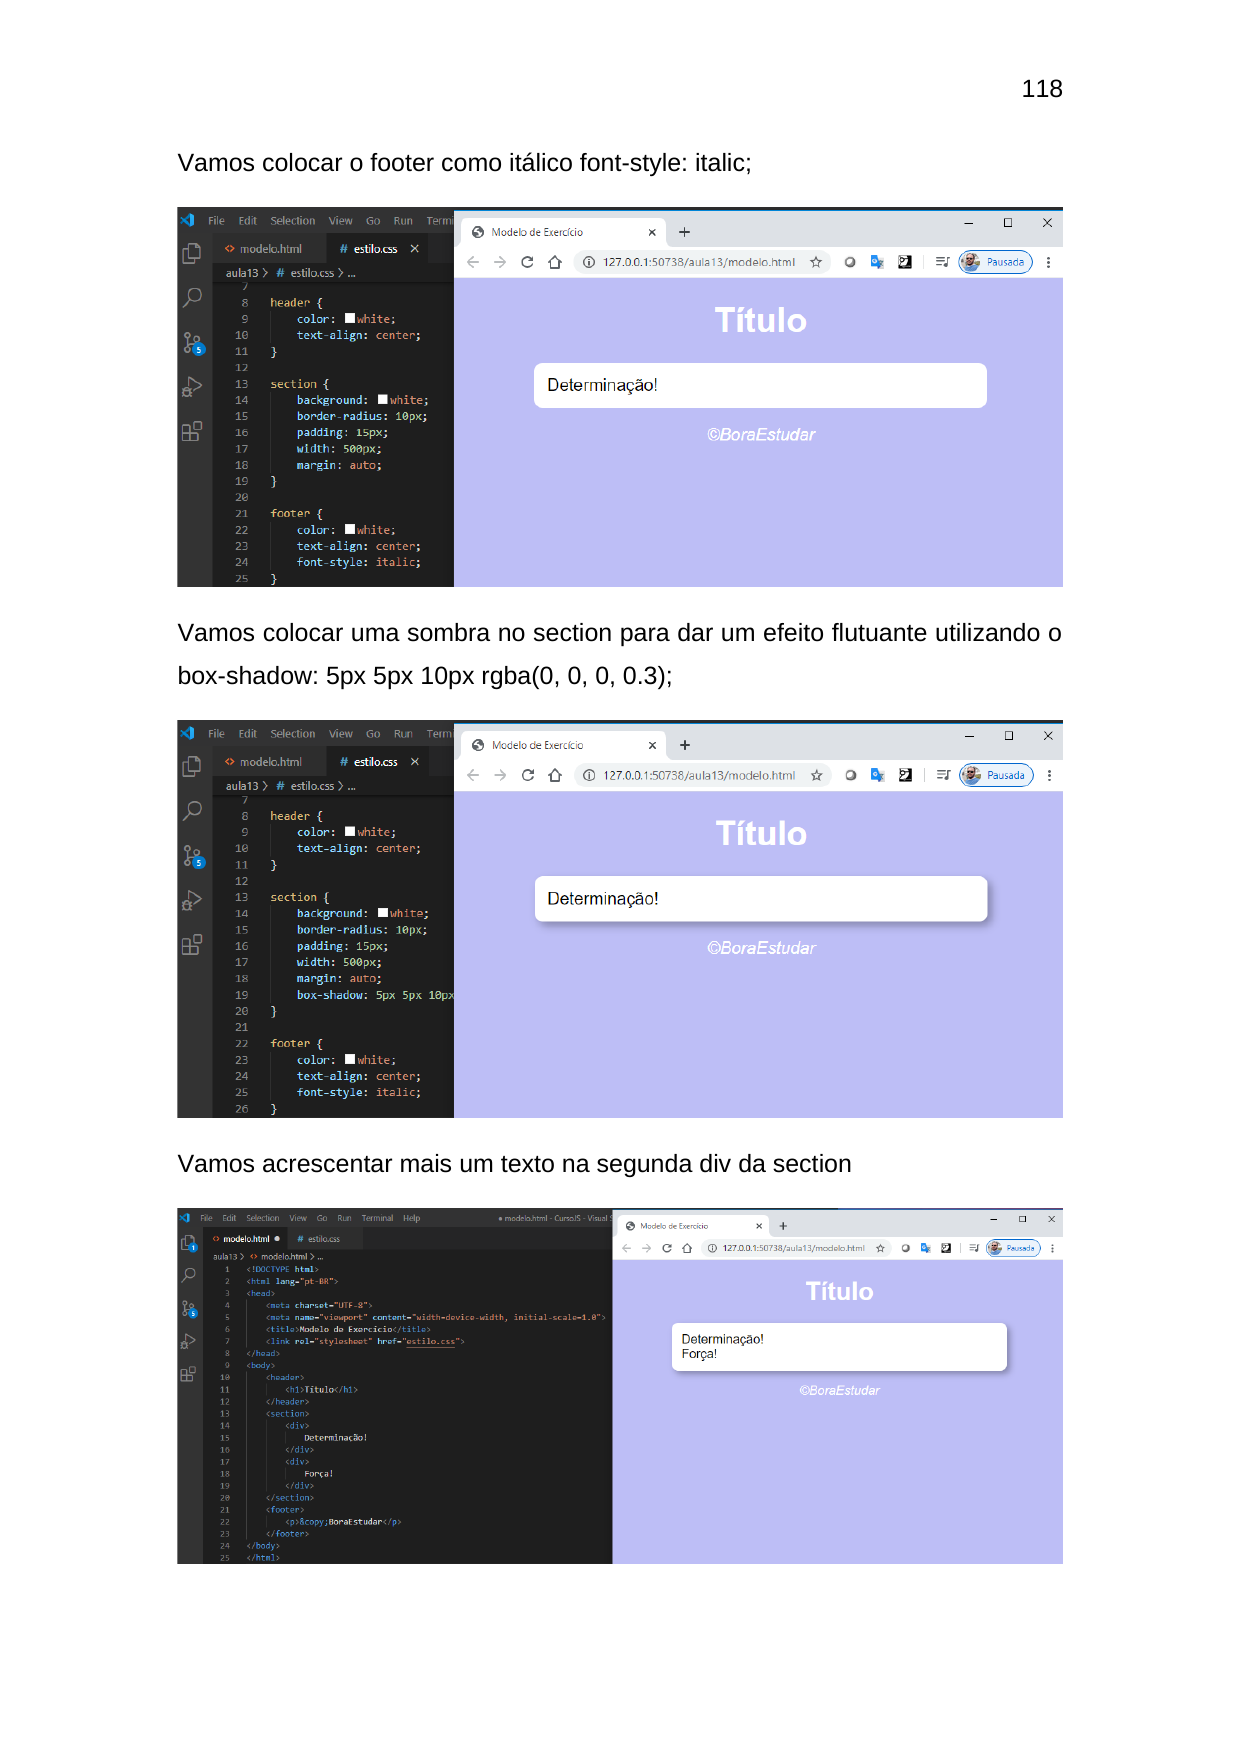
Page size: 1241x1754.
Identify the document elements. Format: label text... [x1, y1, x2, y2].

text Vamos colocar uma sombra no section para dar um efeito flutuante utilizando o box-shadow: 5px 5px 10px rgba(0, 0, 0, 0.3); [177, 618, 1063, 690]
text Vamos acrescentar mais um texto na segunda div da section [177, 1148, 1063, 1177]
text Vamos colocar o footer como itálico font-style: italic; [177, 148, 1063, 176]
